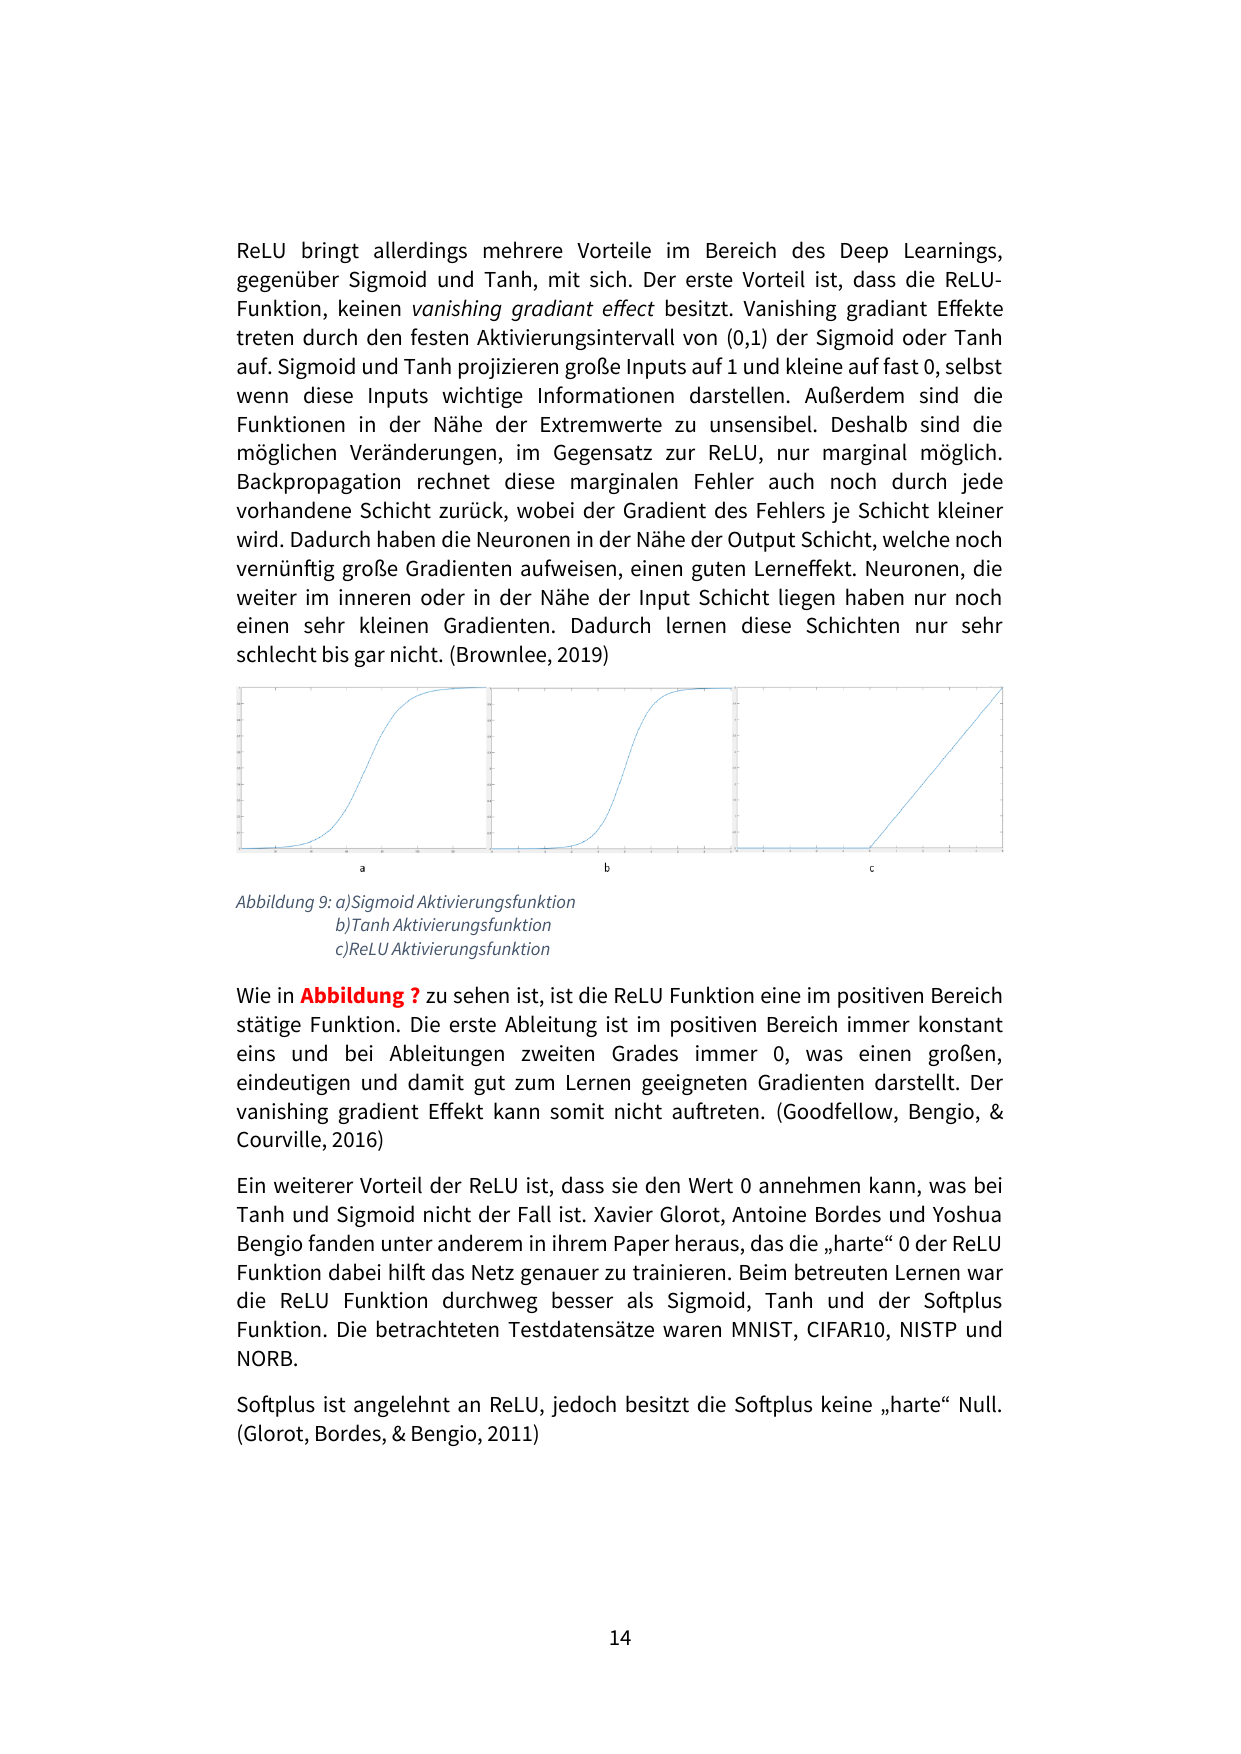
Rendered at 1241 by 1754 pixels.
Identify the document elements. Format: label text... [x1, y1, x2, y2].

text ReLU bringt allerdings mehrere Vorteile im Bereich des Deep Learnings, gegenüber Sigmoid und Tanh, mit sich. Der erste Vorteil ist, dass die ReLU-Funktion, keinen vanishing gradiant effect besitzt. Vanishing gradiant Effekte treten durch den festen Aktivierungsintervall von (0,1) der Sigmoid oder Tanh auf. Sigmoid und Tanh projizieren große Inputs auf 1 und kleine auf fast 0, selbst wenn diese Inputs wichtige Informationen darstellen. Außerdem sind die Funktionen in der Nähe der Extremwerte zu unsensibel. Deshalb sind die möglichen Veränderungen, im Gegensatz zur ReLU, nur marginal möglich. Backpropagation rechnet diese marginalen Fehler auch noch durch jede vorhandene Schicht zurück, wobei der Gradient des Fehlers je Schicht kleiner wird. Dadurch haben die Neuronen in der Nähe der Output Schicht, welche noch vernünftig große Gradienten aufweisen, einen guten Lerneffekt. Neuronen, die weiter im inneren oder in der Nähe der Input Schicht liegen haben nur noch einen sehr kleinen Gradienten. Dadurch lernen diese Schichten nur sehr schlecht bis gar nicht. [236, 236, 1004, 669]
text Softplus ist angelehnt an ReLU, jedoch besitzt die Softplus keine „harte“ Null. [236, 1389, 1004, 1447]
text Wie in Abbildung ? zu sehen ist, ist die ReLU Funktion eine im positiven Bereich stätige Funktion. Die erste Ableitung ist im positiven Bereich immer konstant eins und bei Ableitungen zweiten Grades immer 0, was einen großen, eindeutigen und damit gut zum Lernen geeigneten Gradienten darstellt. Der vanishing gradient Effekt kann somit nicht auftreten. [236, 981, 1004, 1154]
picture [236, 685, 1004, 873]
text Ein weiterer Vorteil der ReLU ist, dass sie den Wert 0 annehmen kann, was bei Tanh und Sigmoid nicht der Fall ist. Xavier Glorot, Antoine Bordes und Yoshua Bengio fanden unter anderem in ihrem Paper heraus, das die „harte“ 0 der ReLU Funktion dabei hilft das Netz genauer zu trainieren. Beim betreuten Lernen war die ReLU Funktion durchweg besser als Sigmoid, Tanh und der Softplus Funktion. Die betrachteten Testdatensätze waren MNIST, CIFAR10, NISTP und NORB. [236, 1171, 1004, 1373]
